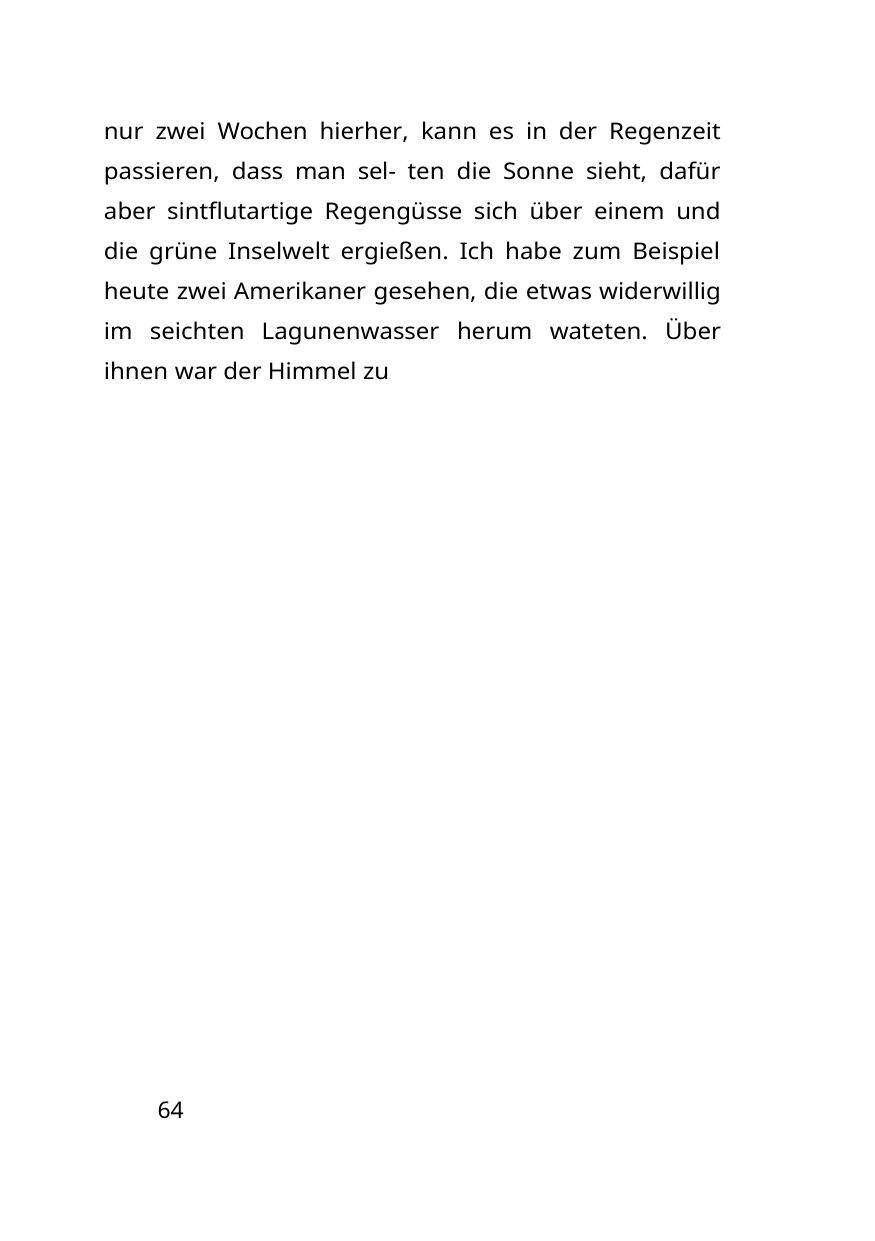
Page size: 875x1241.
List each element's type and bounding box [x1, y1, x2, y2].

text [104, 114, 721, 386]
